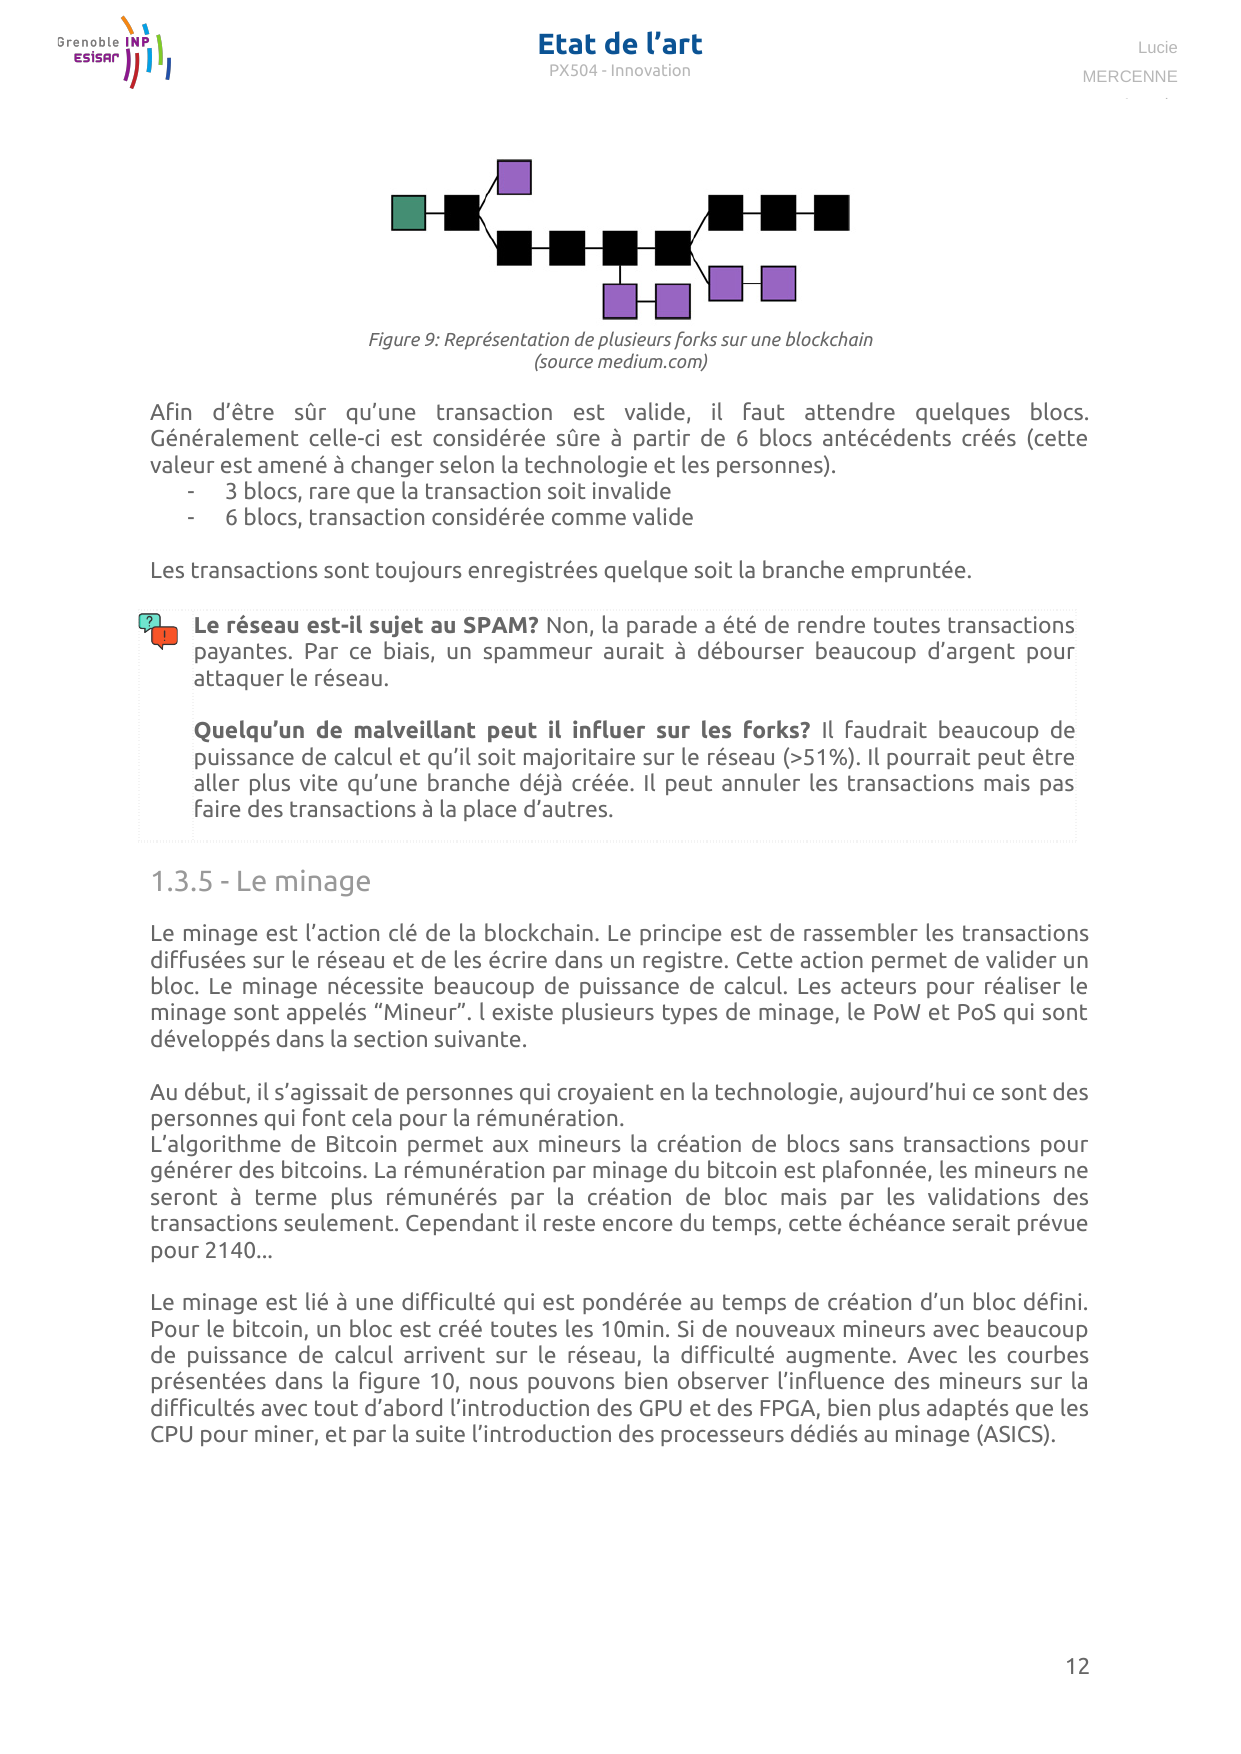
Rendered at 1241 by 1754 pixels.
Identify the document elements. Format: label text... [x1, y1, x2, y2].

list 6 blocs, transaction considérée comme valide [187, 504, 1090, 530]
text Au début, il s’agissait de personnes qui croyaient en la technologie, aujourd’hui ce sont des personnes qui font cela pour la rémunération. [150, 1078, 1090, 1131]
picture [382, 150, 858, 329]
picture [138, 611, 178, 652]
picture [57, 15, 171, 89]
table_header Le réseau est-il sujet au SPAM? Non, la parade a été de rendre toutes transactions payantes. Par ce biais, un spammeur aurait à débourser beaucoup d’argent pour attaquer le réseau. Quelqu’un de malveillant peut il influer sur les forks? Il faudrait beaucoup de puissance de calcul et qu’il soit majoritaire sur le réseau (>51%). Il pourrait peut être aller plus vite qu’une branche déjà créée. Il peut annuler les transactions mais pas faire des transactions à la place d’autres. [193, 609, 1076, 840]
text Afin d’être sûr qu’une transaction est valide, il faut attendre quelques blocs. Généralement celle-ci est considérée sûre à partir de 6 blocs antécédents créés (cette valeur est amené à changer selon la technologie et les personnes). [150, 398, 1090, 477]
text Les transactions sont toujours enregistrées quelque soit la branche empruntée. [150, 556, 1090, 583]
subtitle 1.3.5 - Le minage [150, 863, 1090, 920]
table_header [139, 609, 193, 840]
text (source medium.com) [150, 350, 1090, 372]
text Le minage est l’action clé de la blockchain. Le principe est de rassembler les transactions diffusées sur le réseau et de les écrire dans un registre. Cette action permet de valider un bloc. Le minage nécessite beaucoup de puissance de calcul. Les acteurs pour réaliser le minage sont appelés “Mineur”. l existe plusieurs types de minage, le PoW et PoS qui sont développés dans la section suivante. [150, 920, 1090, 1052]
list 3 blocs, rare que la transaction soit invalide [187, 477, 1090, 504]
text L’algorithme de Bitcoin permet aux mineurs la création de blocs sans transactions pour générer des bitcoins. La rémunération par minage du bitcoin est plafonnée, les mineurs ne seront à terme plus rémunérés par la création de bloc mais par les validations des transactions seulement. Cependant il reste encore du temps, cette échéance serait prévue pour 2140... [150, 1131, 1090, 1262]
text Figure 9: Représentation de plusieurs forks sur une blockchain [150, 329, 1090, 350]
text Le minage est lié à une difficulté qui est pondérée au temps de création d’un bloc défini. Pour le bitcoin, un bloc est créé toutes les 10min. Si de nouveaux mineurs avec beaucoup de puissance de calcul arrivent sur le réseau, la difficulté augmente. Avec les courbes présentées dans la figure 10, nous pouvons bien observer l’influence des mineurs sur la difficultés avec tout d’abord l’introduction des GPU et des FPGA, bien plus adaptés que les CPU pour miner, et par la suite l’introduction des processeurs dédiés au minage (ASICS). [150, 1289, 1090, 1447]
